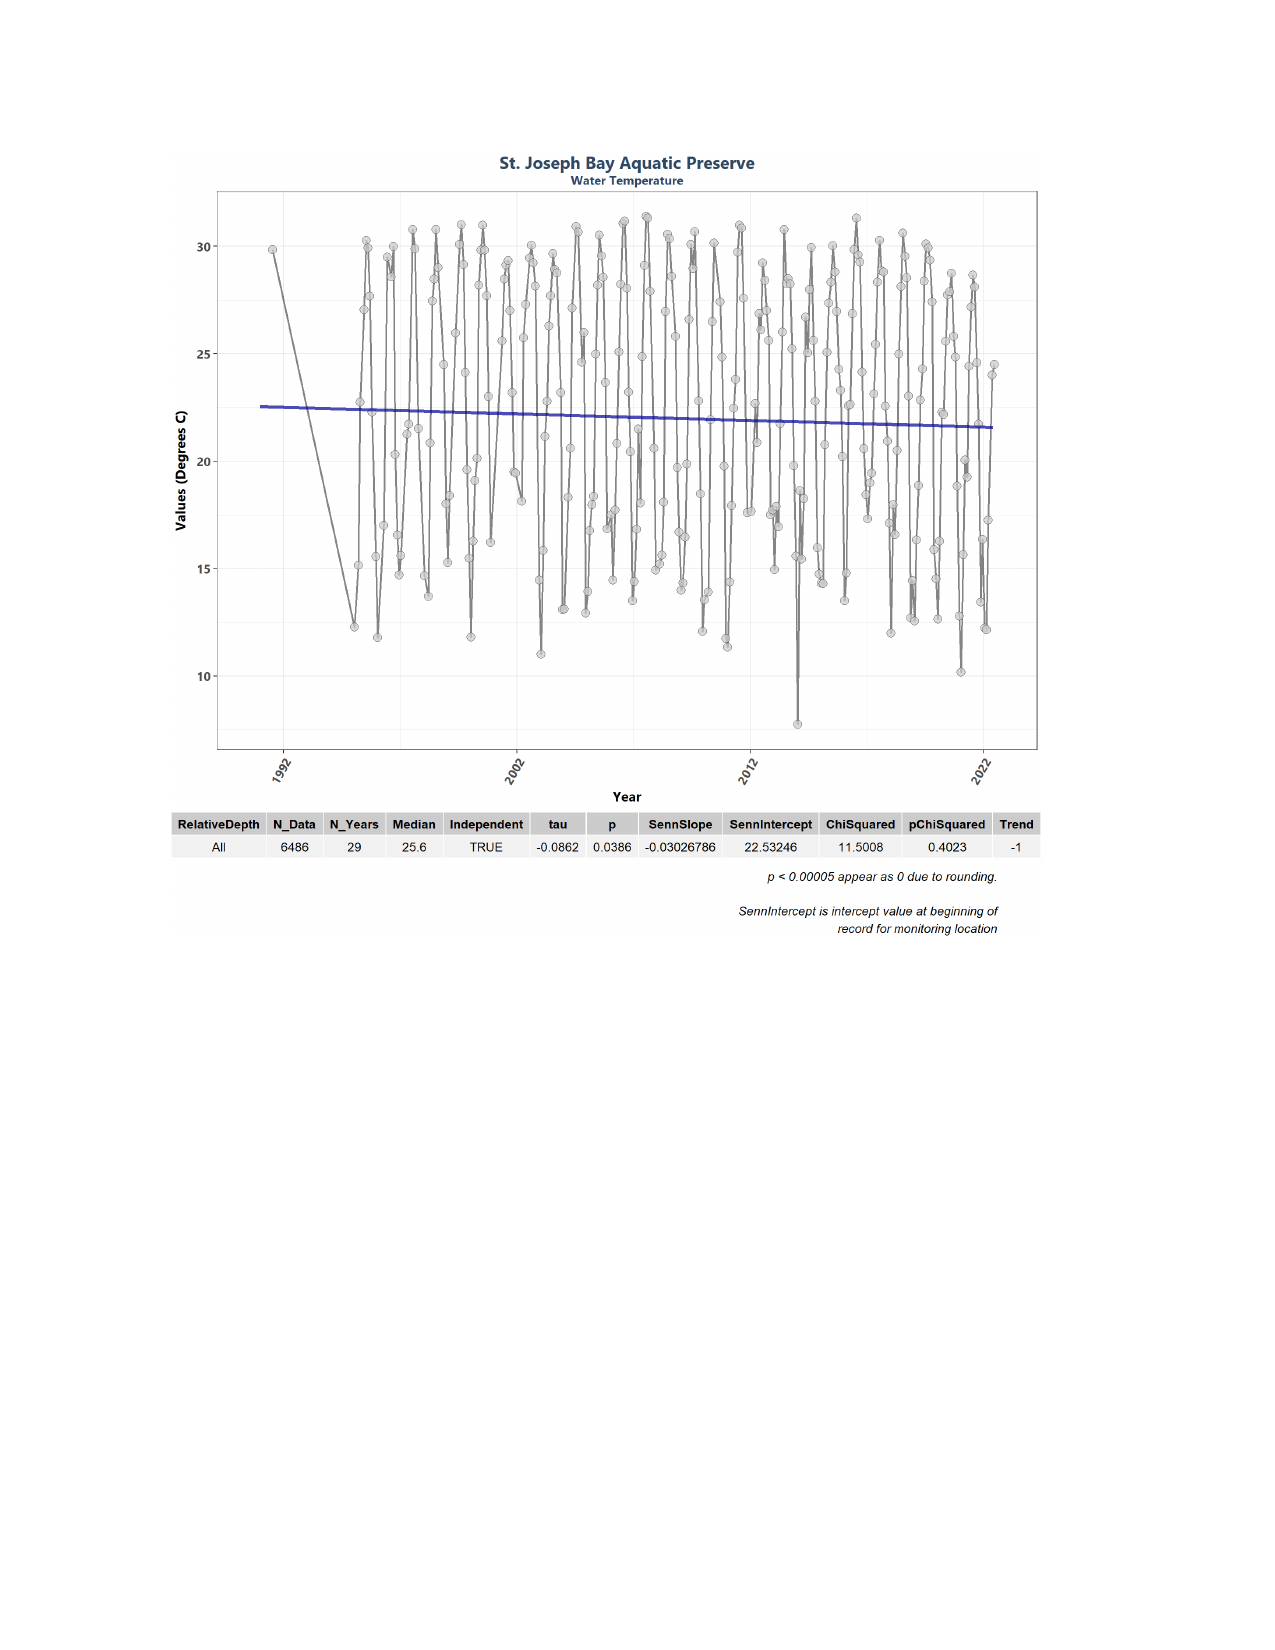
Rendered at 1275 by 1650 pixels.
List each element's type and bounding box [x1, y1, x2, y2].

picture [168, 150, 1044, 938]
